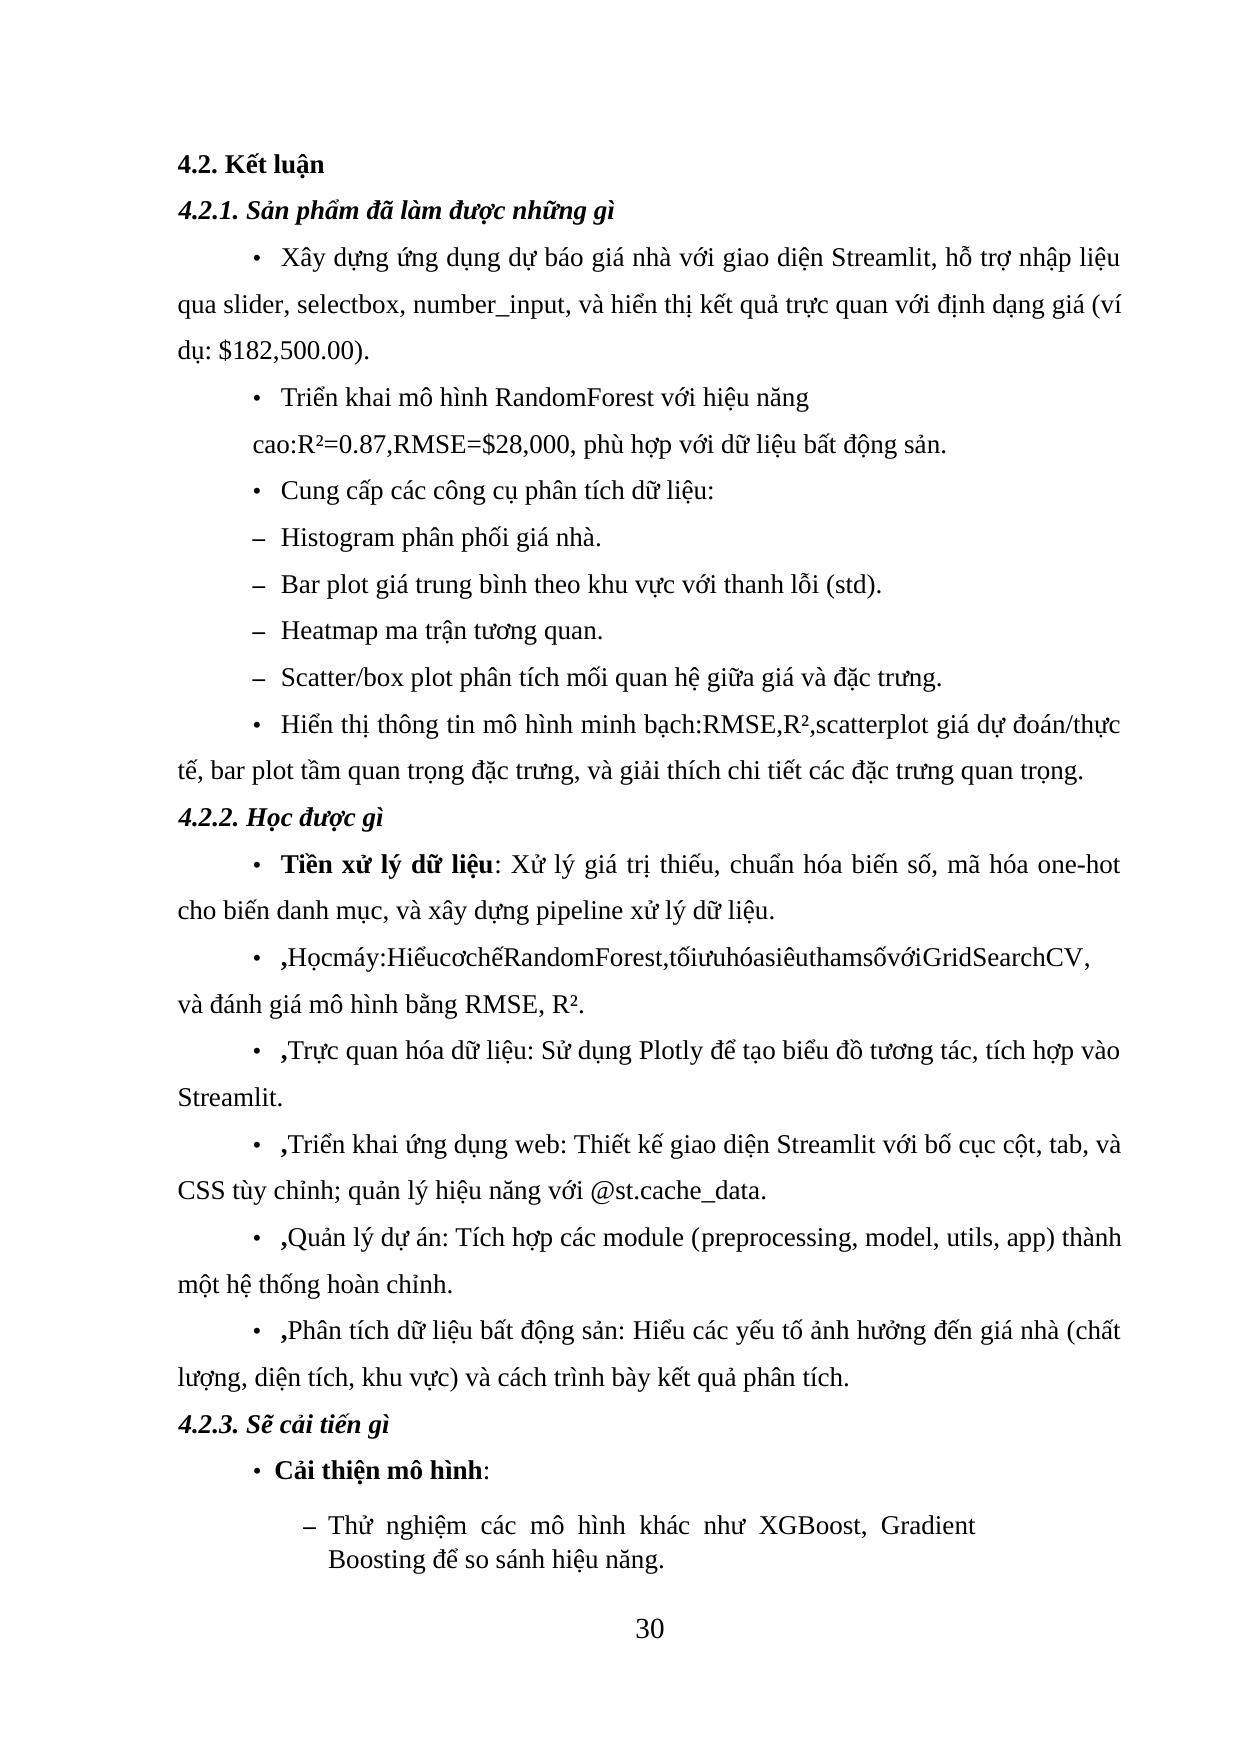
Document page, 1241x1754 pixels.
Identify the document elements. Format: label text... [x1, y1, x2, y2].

subtitle 4.2.2. Học được gì [177, 801, 1122, 832]
list ,Trực quan hóa dữ liệu: Sử dụng Plotly để tạo biểu đồ tương tác, tích hợp vào Streamlit. [177, 1034, 1122, 1112]
subtitle 4.2. Kết luận [177, 148, 1122, 179]
list Heatmap ma trận tương quan. [177, 614, 1122, 646]
list Cung cấp các công cụ phân tích dữ liệu: [177, 474, 1122, 506]
list ,Họcmáy:HiểucơchếRandomForest,tốiưuhóasiêuthamsốvớiGridSearchCV, và đánh giá mô hình bằng RMSE, R². [177, 941, 1122, 1019]
list ,Quản lý dự án: Tích hợp các module (preprocessing, model, utils, app) thành một hệ thống hoàn chỉnh. [177, 1221, 1122, 1299]
list Thử nghiệm các mô hình khác như XGBoost, Gradient Boosting để so sánh hiệu năng. [303, 1509, 976, 1575]
list Histogram phân phối giá nhà. [177, 521, 1122, 552]
list Tiền xử lý dữ liệu: Xử lý giá trị thiếu, chuẩn hóa biến số, mã hóa one-hot cho biến danh mục, và xây dựng pipeline xử lý dữ liệu. [177, 848, 1122, 926]
list Xây dựng ứng dụng dự báo giá nhà với giao diện Streamlit, hỗ trợ nhập liệu qua slider, selectbox, number_input, và hiển thị kết quả trực quan với định dạng giá (ví dụ: $182,500.00). [177, 241, 1122, 366]
list ,Phân tích dữ liệu bất động sản: Hiểu các yếu tố ảnh hưởng đến giá nhà (chất lượng, diện tích, khu vực) và cách trình bày kết quả phân tích. [177, 1314, 1122, 1392]
list Bar plot giá trung bình theo khu vực với thanh lỗi (std). [177, 568, 1122, 599]
list Triển khai mô hình RandomForest với hiệu năng [177, 381, 1122, 412]
subtitle 4.2.3. Sẽ cải tiến gì [177, 1408, 1122, 1439]
subtitle 4.2.1. Sản phẩm đã làm được những gì [177, 194, 1122, 226]
list ,Triển khai ứng dụng web: Thiết kế giao diện Streamlit với bố cục cột, tab, và CSS tùy chỉnh; quản lý hiệu năng với @st.cache_data. [177, 1128, 1122, 1206]
list Hiển thị thông tin mô hình minh bạch:RMSE,R²,scatterplot giá dự đoán/thực tế, bar plot tầm quan trọng đặc trưng, và giải thích chi tiết các đặc trưng quan trọng. [177, 708, 1122, 786]
text cao:R²=0.87,RMSE=$28,000, phù hợp với dữ liệu bất động sản. [252, 428, 1122, 459]
list Scatter/box plot phân tích mối quan hệ giữa giá và đặc trưng. [177, 661, 1122, 692]
list Cải thiện mô hình: [253, 1454, 976, 1486]
